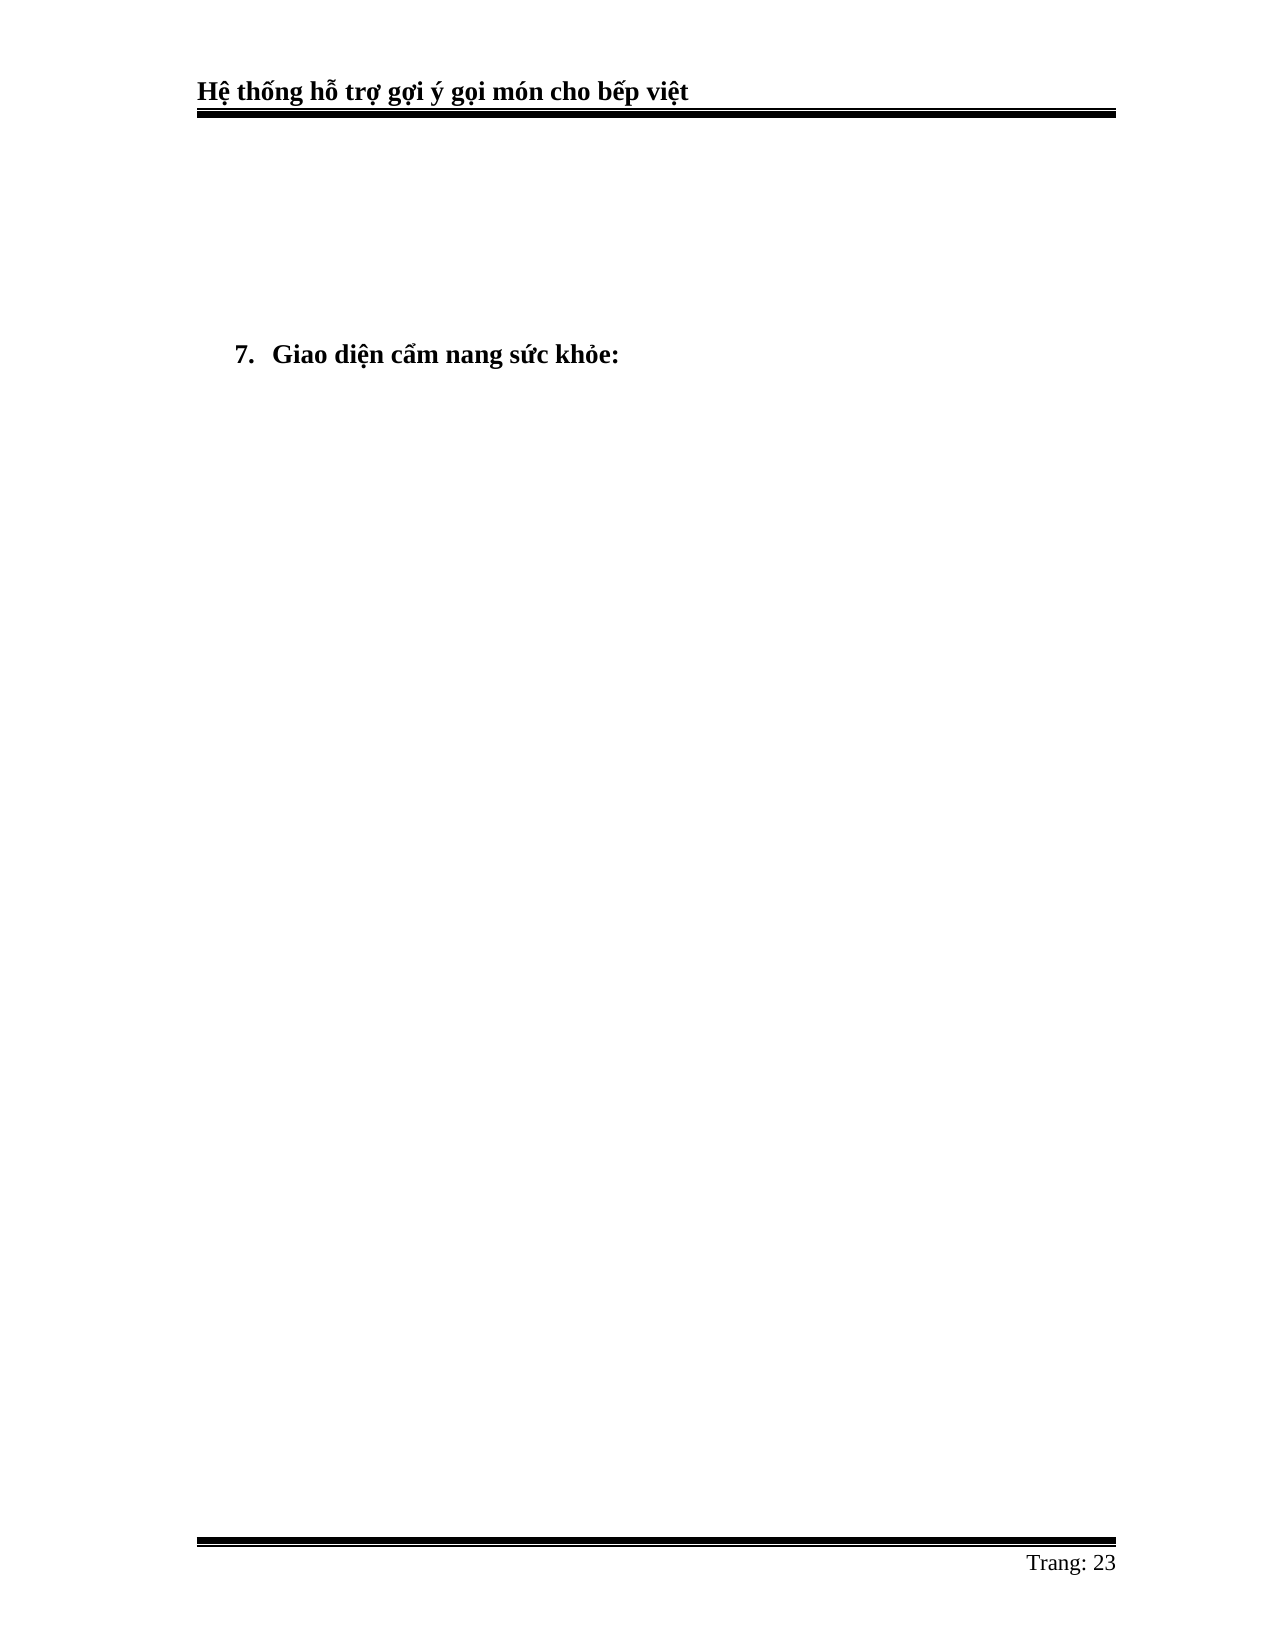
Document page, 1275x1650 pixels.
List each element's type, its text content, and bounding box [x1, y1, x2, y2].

list Giao diện cẩm nang sức khỏe: [234, 338, 1116, 369]
